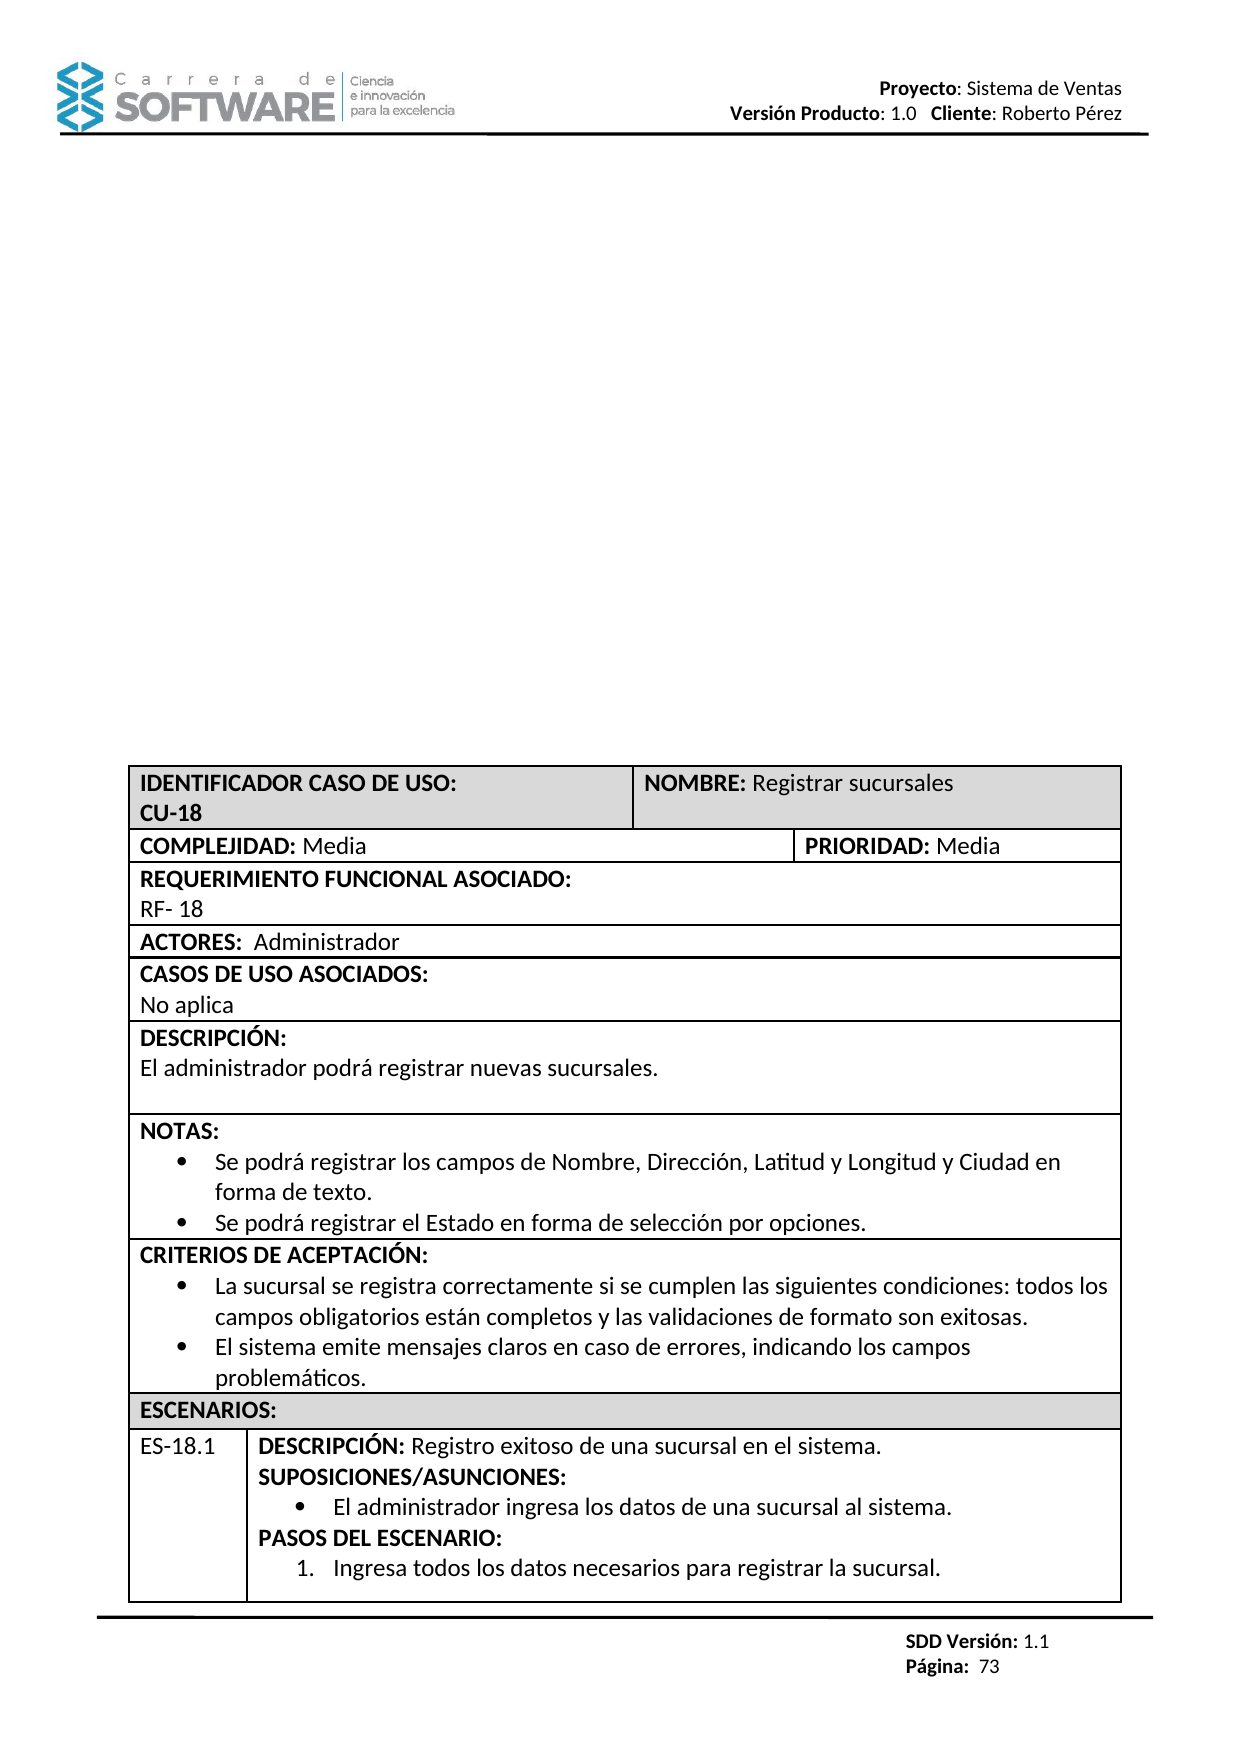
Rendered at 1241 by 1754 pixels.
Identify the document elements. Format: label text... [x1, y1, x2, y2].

table_cell COMPLEJIDAD: Media [130, 830, 793, 861]
table_cell DESCRIPCIÓN: El administrador podrá registrar nuevas sucursales. [130, 1022, 1120, 1113]
table_cell ESCENARIOS: [130, 1394, 1120, 1428]
table_cell PRIORIDAD: Media [795, 830, 1120, 861]
table_cell CASOS DE USO ASOCIADOS: No aplica [130, 959, 1120, 1019]
table_cell ES-18.1 [130, 1430, 246, 1601]
picture [46, 46, 461, 154]
table_cell NOTAS: Se podrá registrar los campos de Nombre, Dirección, Latitud y Longitud y Ciudad en forma de texto. Se podrá registrar el Estado en forma de selección por opciones. [130, 1115, 1120, 1237]
table_cell REQUERIMIENTO FUNCIONAL ASOCIADO: RF- 18 [130, 863, 1120, 924]
table_cell CRITERIOS DE ACEPTACIÓN: La sucursal se registra correctamente si se cumplen las siguientes condiciones: todos los campos obligatorios están completos y las validaciones de formato son exitosas. El sistema emite mensajes claros en caso de errores, indicando los campos problemáticos. [130, 1240, 1120, 1392]
table_cell ACTORES: Administrador [130, 926, 1120, 956]
table_header IDENTIFICADOR CASO DE USO: CU-18 [130, 767, 632, 828]
table_header NOMBRE: Registrar sucursales [634, 767, 1120, 828]
